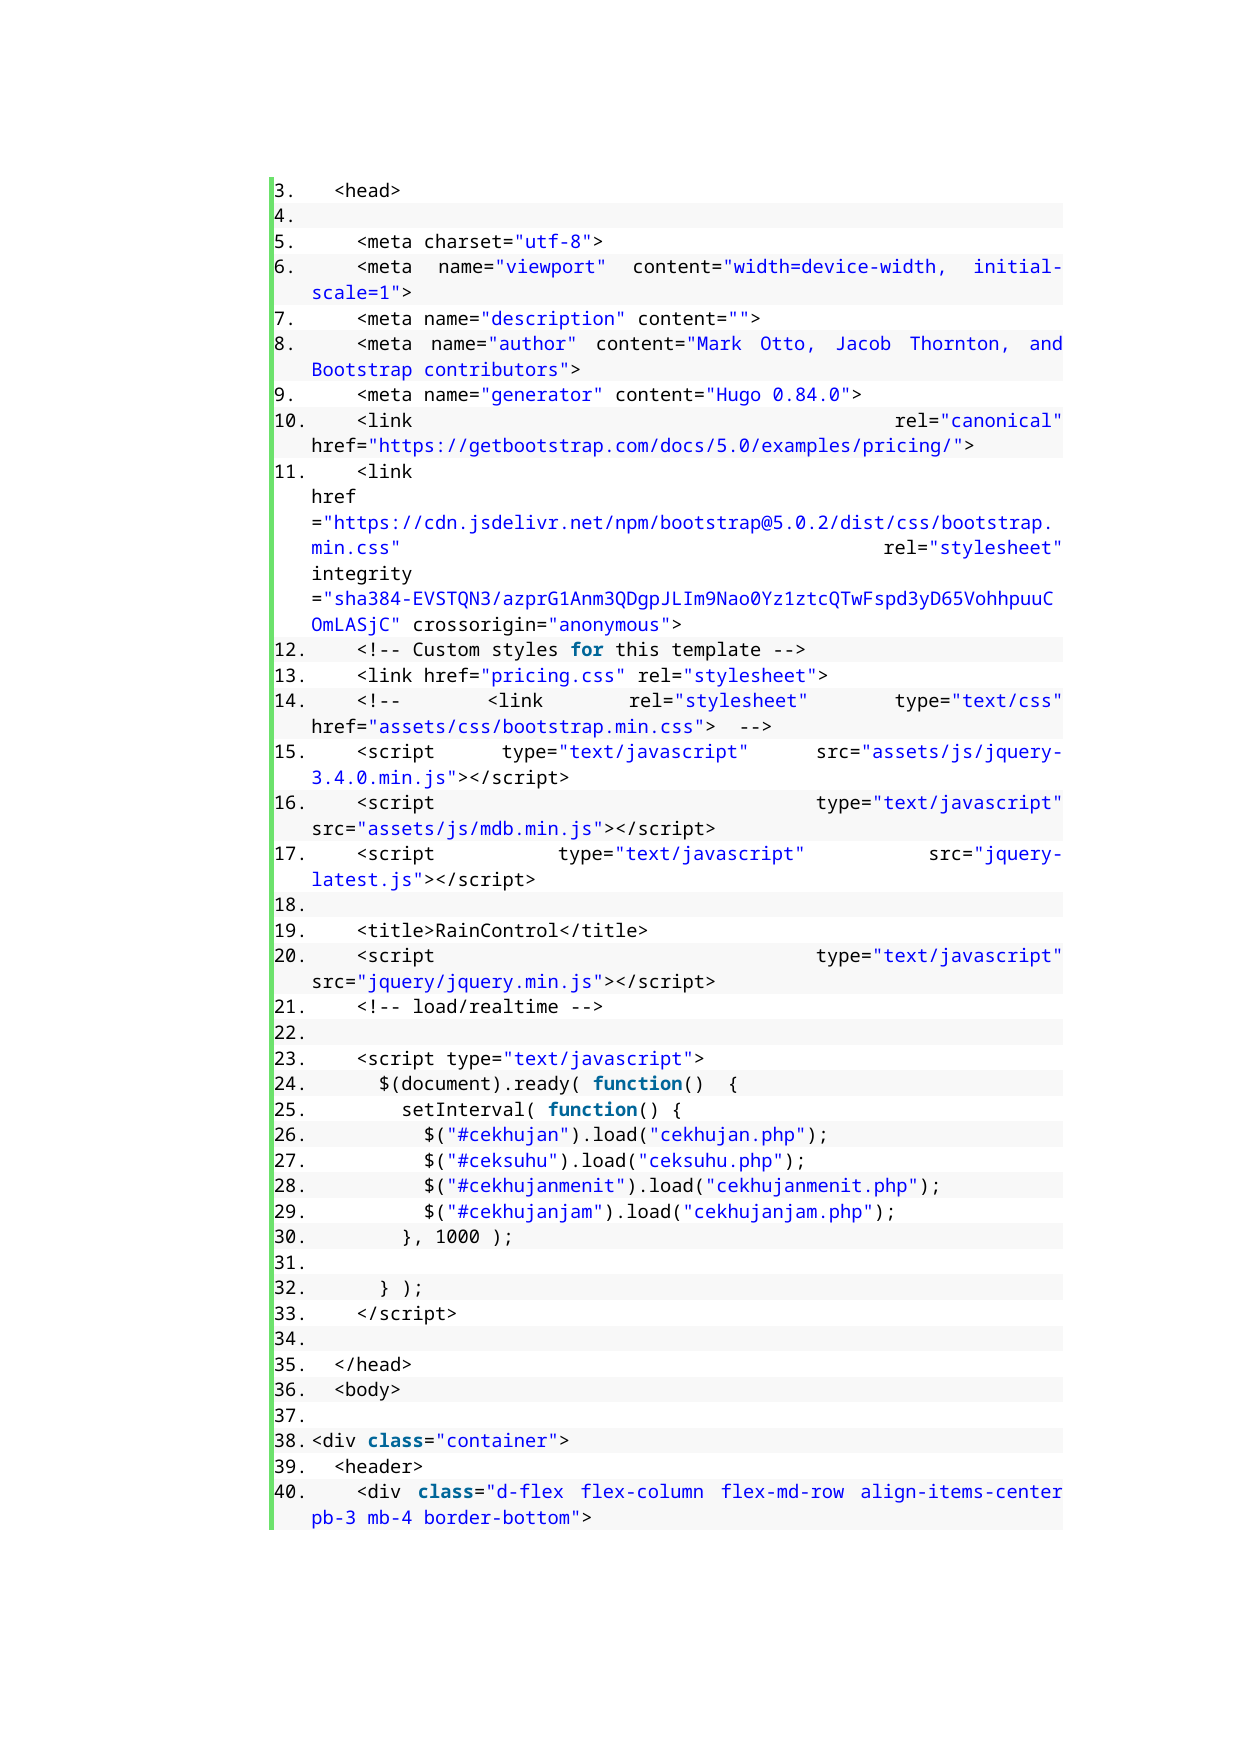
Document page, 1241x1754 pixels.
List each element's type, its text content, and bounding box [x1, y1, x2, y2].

list $("#cekhujanmenit").load("cekhujanmenit.php"); [274, 1172, 1063, 1198]
list </head> [274, 1351, 1063, 1377]
list }, 1000 ); [274, 1223, 1063, 1249]
list <meta name="description" content=""> [274, 305, 1063, 330]
list <script type="text/javascript" src="jquery-latest.js"></script> [274, 841, 1063, 892]
list <header> [274, 1453, 1063, 1479]
list <!-- <link rel="stylesheet" type="text/css" href="assets/css/bootstrap.min.css"> --> [274, 688, 1063, 739]
list <meta name="generator" content="Hugo 0.84.0"> [274, 381, 1063, 407]
list $("#ceksuhu").load("ceksuhu.php"); [274, 1147, 1063, 1172]
list <head> [274, 177, 1063, 203]
list <script type="text/javascript"> [274, 1045, 1063, 1070]
list setInterval( function() { [274, 1096, 1063, 1121]
list $("#cekhujanjam").load("cekhujanjam.php"); [274, 1198, 1063, 1223]
list <body> [274, 1377, 1063, 1402]
list $("#cekhujan").load("cekhujan.php"); [274, 1121, 1063, 1147]
list <link href="pricing.css" rel="stylesheet"> [274, 662, 1063, 688]
list <meta charset="utf-8"> [274, 228, 1063, 254]
list <!-- load/realtime --> [274, 994, 1063, 1019]
list <script type="text/javascript" src="assets/js/mdb.min.js"></script> [274, 790, 1063, 841]
list </script> [274, 1300, 1063, 1326]
list <title>RainControl</title> [274, 917, 1063, 943]
list <script type="text/javascript" src="jquery/jquery.min.js"></script> [274, 943, 1063, 994]
list <div class="container"> [274, 1428, 1063, 1453]
list <meta name="author" content="Mark Otto, Jacob Thornton, and Bootstrap contributors"> [274, 330, 1063, 381]
list <script type="text/javascript" src="assets/js/jquery-3.4.0.min.js"></script> [274, 739, 1063, 790]
list } ); [274, 1274, 1063, 1300]
list <link href="https://cdn.jsdelivr.net/npm/bootstrap@5.0.2/dist/css/bootstrap.min.css" rel="stylesheet" integrity="sha384-EVSTQN3/azprG1Anm3QDgpJLIm9Nao0Yz1ztcQTwFspd3yD65VohhpuuCOmLASjC" crossorigin="anonymous"> [274, 458, 1063, 637]
list <meta name="viewport" content="width=device-width, initial-scale=1"> [274, 254, 1063, 305]
list <div class="d-flex flex-column flex-md-row align-items-center pb-3 mb-4 border-bottom"> [274, 1479, 1063, 1530]
list $(document).ready( function() { [274, 1070, 1063, 1096]
list <!-- Custom styles for this template --> [274, 637, 1063, 662]
list <link rel="canonical" href="https://getbootstrap.com/docs/5.0/examples/pricing/"> [274, 407, 1063, 458]
